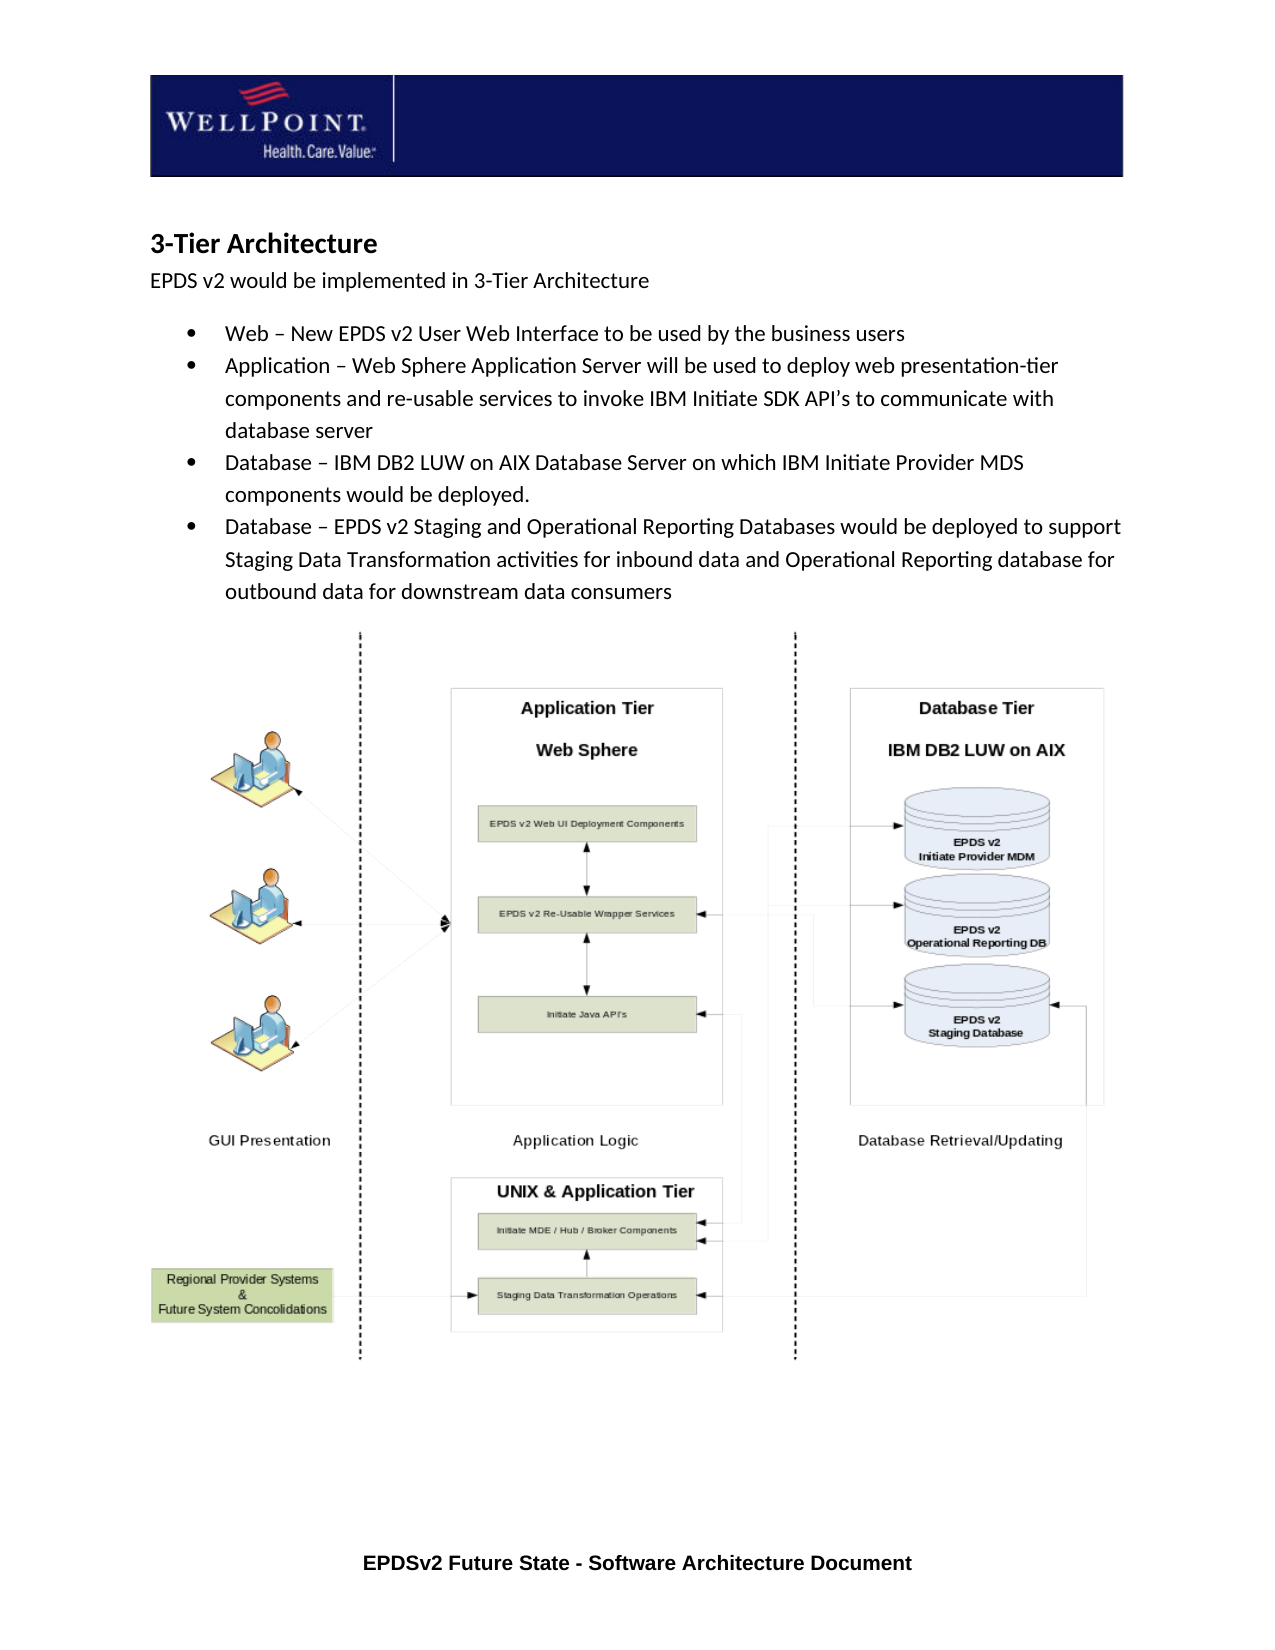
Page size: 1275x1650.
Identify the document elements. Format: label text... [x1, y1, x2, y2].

list Database – EPDS v2 Staging and Operational Reporting Databases would be deployed to support Staging Data Transformation activities for inbound data and Operational Reporting database for outbound data for downstream data consumers [187, 512, 1125, 605]
list Web – New EPDS v2 User Web Interface to be used by the business users [187, 319, 1125, 347]
picture [150, 75, 1124, 177]
list Application – Web Sphere Application Server will be used to deploy web presentation-tier components and re-usable services to invoke IBM Initiate SDK API’s to communicate with database server [187, 352, 1125, 444]
text EPDS v2 would be implemented in 3-Tier Architecture [150, 266, 1125, 294]
subtitle 3-Tier Architecture [150, 225, 1125, 261]
list Database – IBM DB2 LUW on AIX Database Server on which IBM Initiate Provider MDS components would be deployed. [187, 448, 1125, 508]
